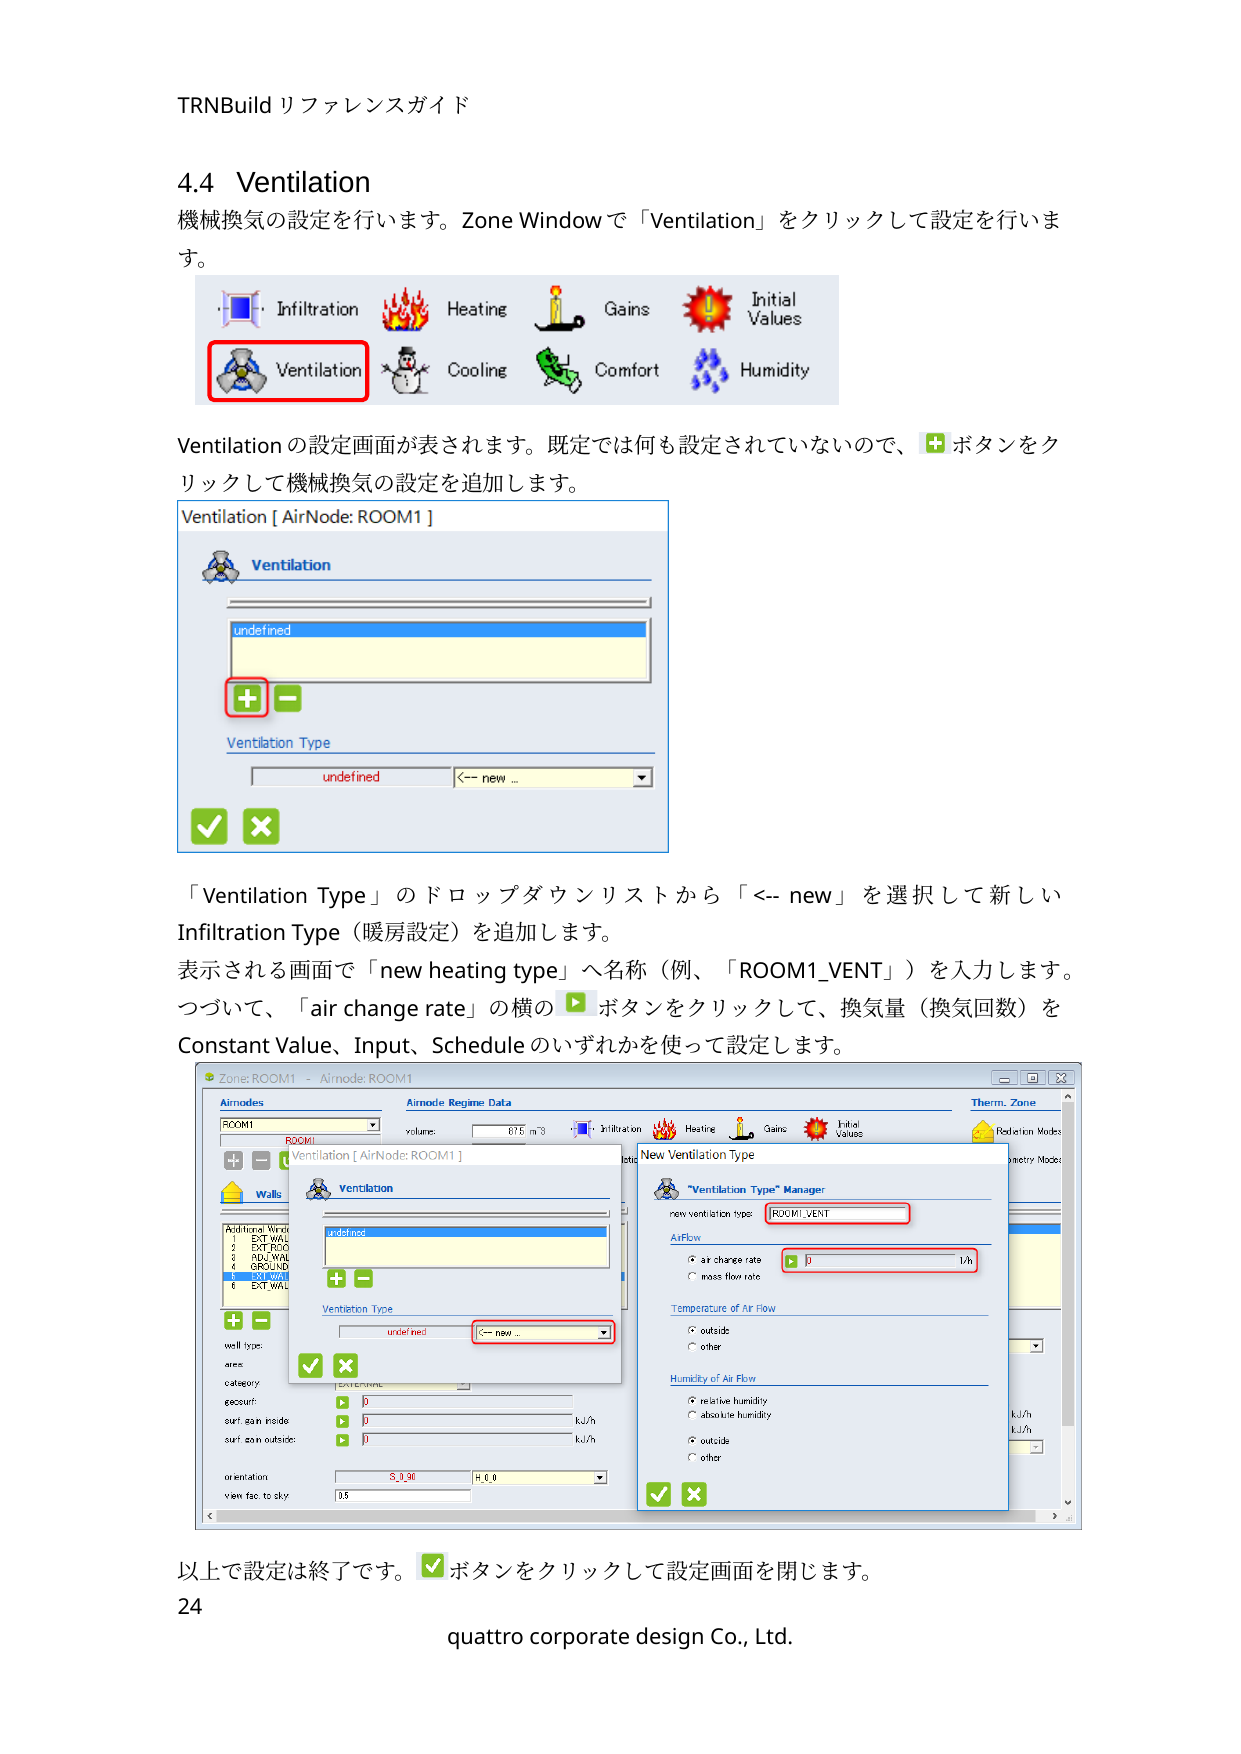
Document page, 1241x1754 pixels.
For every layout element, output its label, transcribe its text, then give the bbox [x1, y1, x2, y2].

text 機械換気の設定を行います。Zone Windowで「Ventilation」をクリックして設定を行います。 [177, 200, 1063, 275]
text 表示される画面で「new heating type」へ名称（例、「ROOM1_VENT」）を入力します。つづいて、「air change rate」の横のボタンをクリックして、換気量（換気回数）をConstant Value、Input、Scheduleのいずれかを使って設定します。 [177, 950, 1063, 1063]
text 以上で設定は終了です。ボタンをクリックして設定画面を閉じます。 [177, 1550, 1063, 1588]
picture [195, 1062, 1082, 1530]
text Ventilation [177, 163, 1063, 200]
text Ventilationの設定画面が表されます。既定では何も設定されていないので、ボタンをクリックして機械換気の設定を追加します。 [177, 425, 1063, 500]
picture [195, 275, 839, 405]
picture [416, 1552, 449, 1580]
picture [918, 432, 952, 454]
picture [177, 500, 669, 853]
picture [555, 990, 598, 1016]
text 「Ventilation Type」のドロップダウンリストから「<-- new」を選択して新しいInfiltration Type（暖房設定）を追加します。 [177, 875, 1063, 950]
